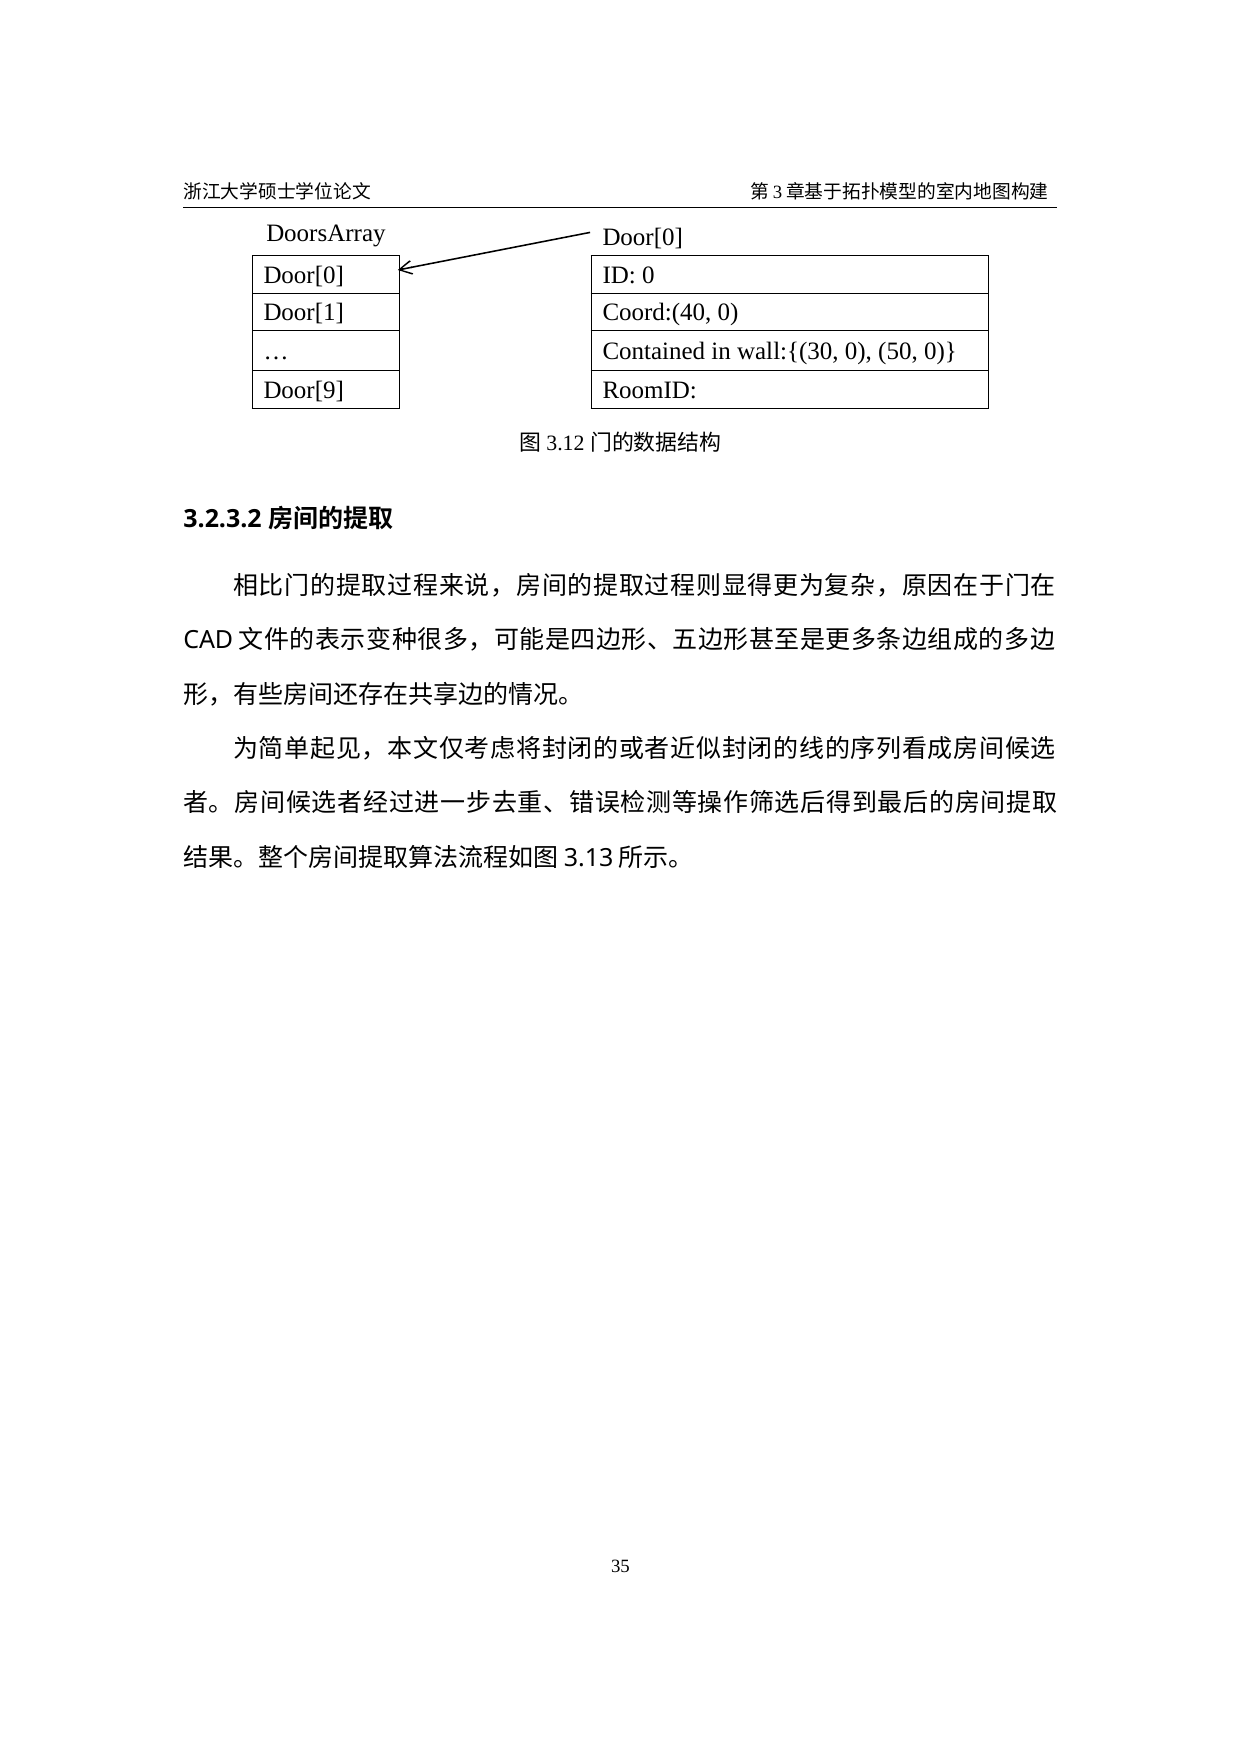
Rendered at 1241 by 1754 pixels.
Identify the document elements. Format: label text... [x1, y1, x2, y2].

text 相比门的提取过程来说，房间的提取过程则显得更为复杂，原因在于门在CAD文件的表示变种很多，可能是四边形、五边形甚至是更多条边组成的多边形，有些房间还存在共享边的情况。 [183, 565, 1057, 710]
subtitle 房间的提取 [183, 498, 1057, 535]
